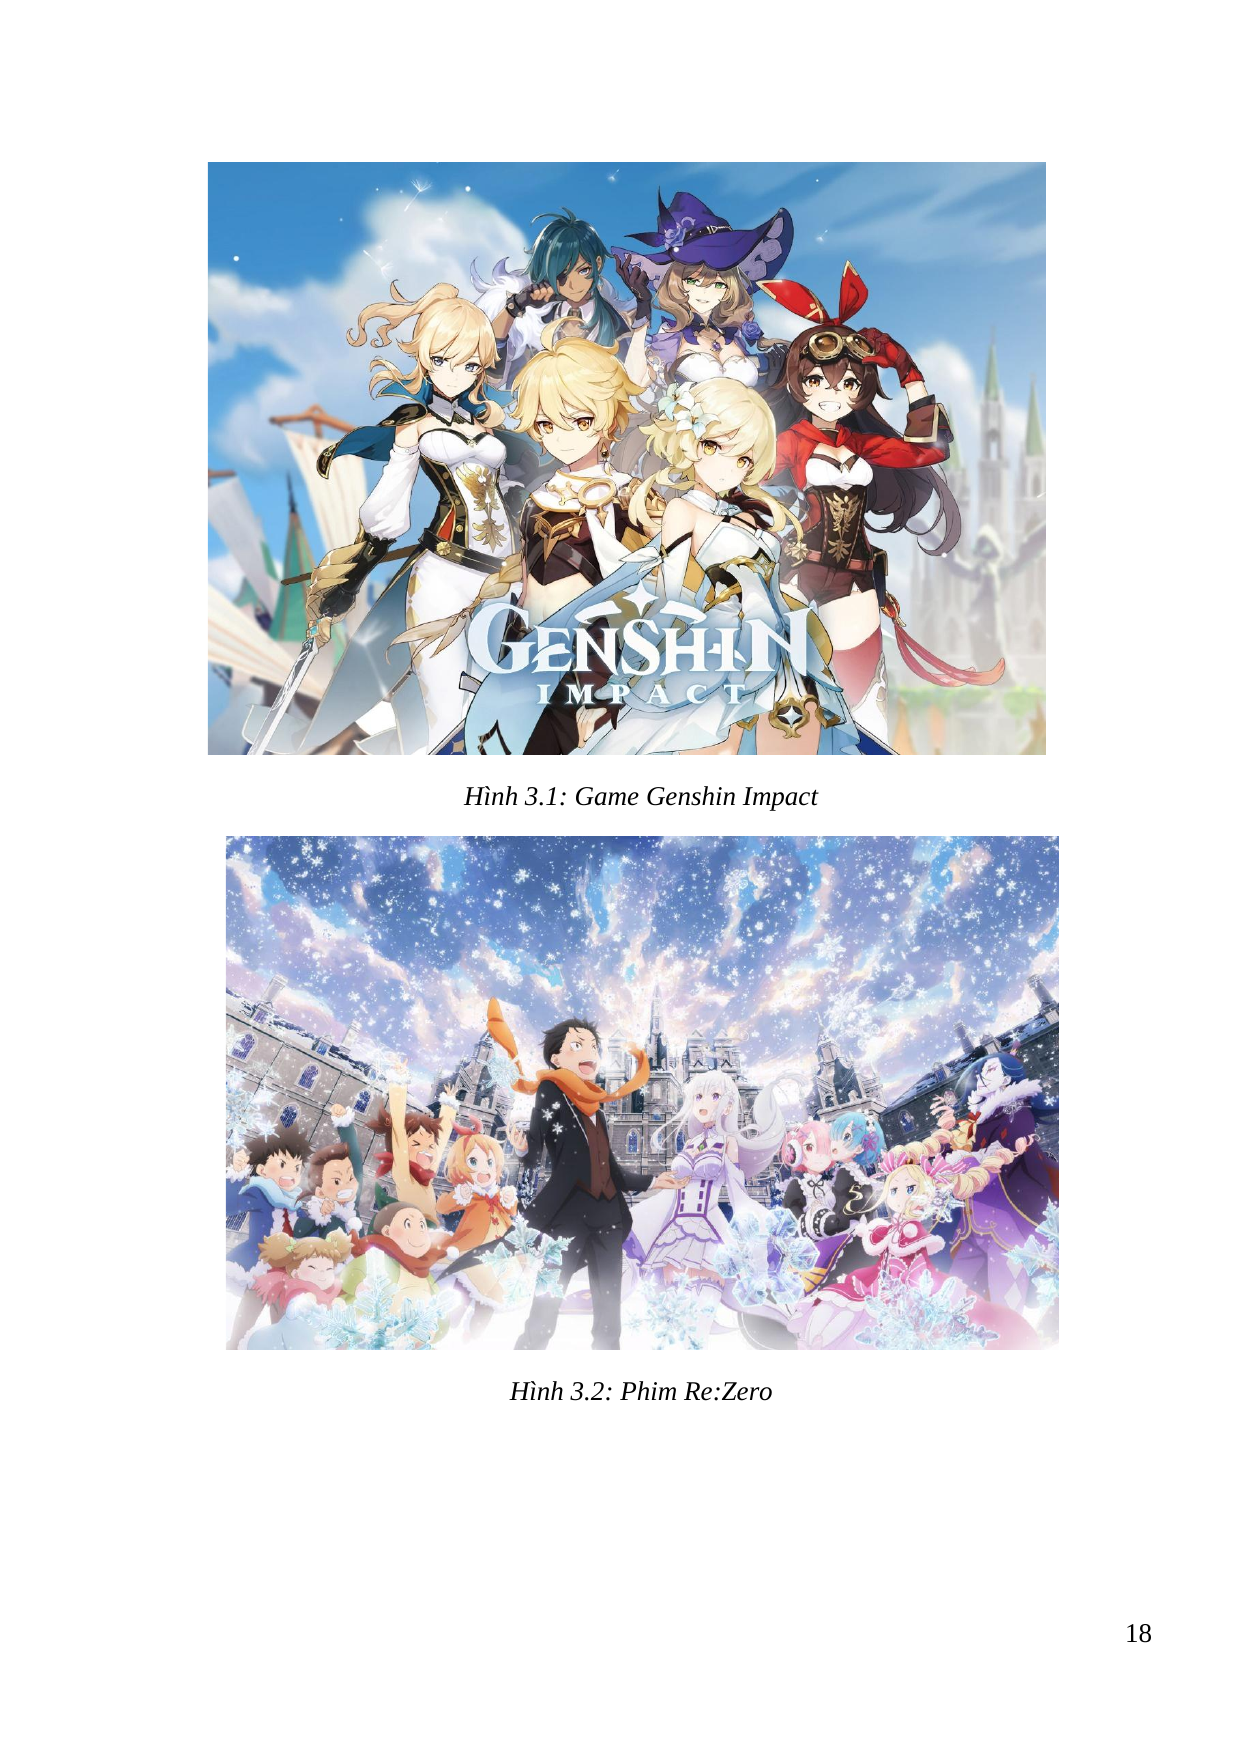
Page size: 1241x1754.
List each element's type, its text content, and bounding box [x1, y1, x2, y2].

text Hình 3.1: Game Genshin Impact [133, 780, 1152, 811]
picture [207, 162, 1046, 755]
text Hình 3.2: Phim Re:Zero [133, 1374, 1152, 1406]
picture [225, 836, 1059, 1350]
